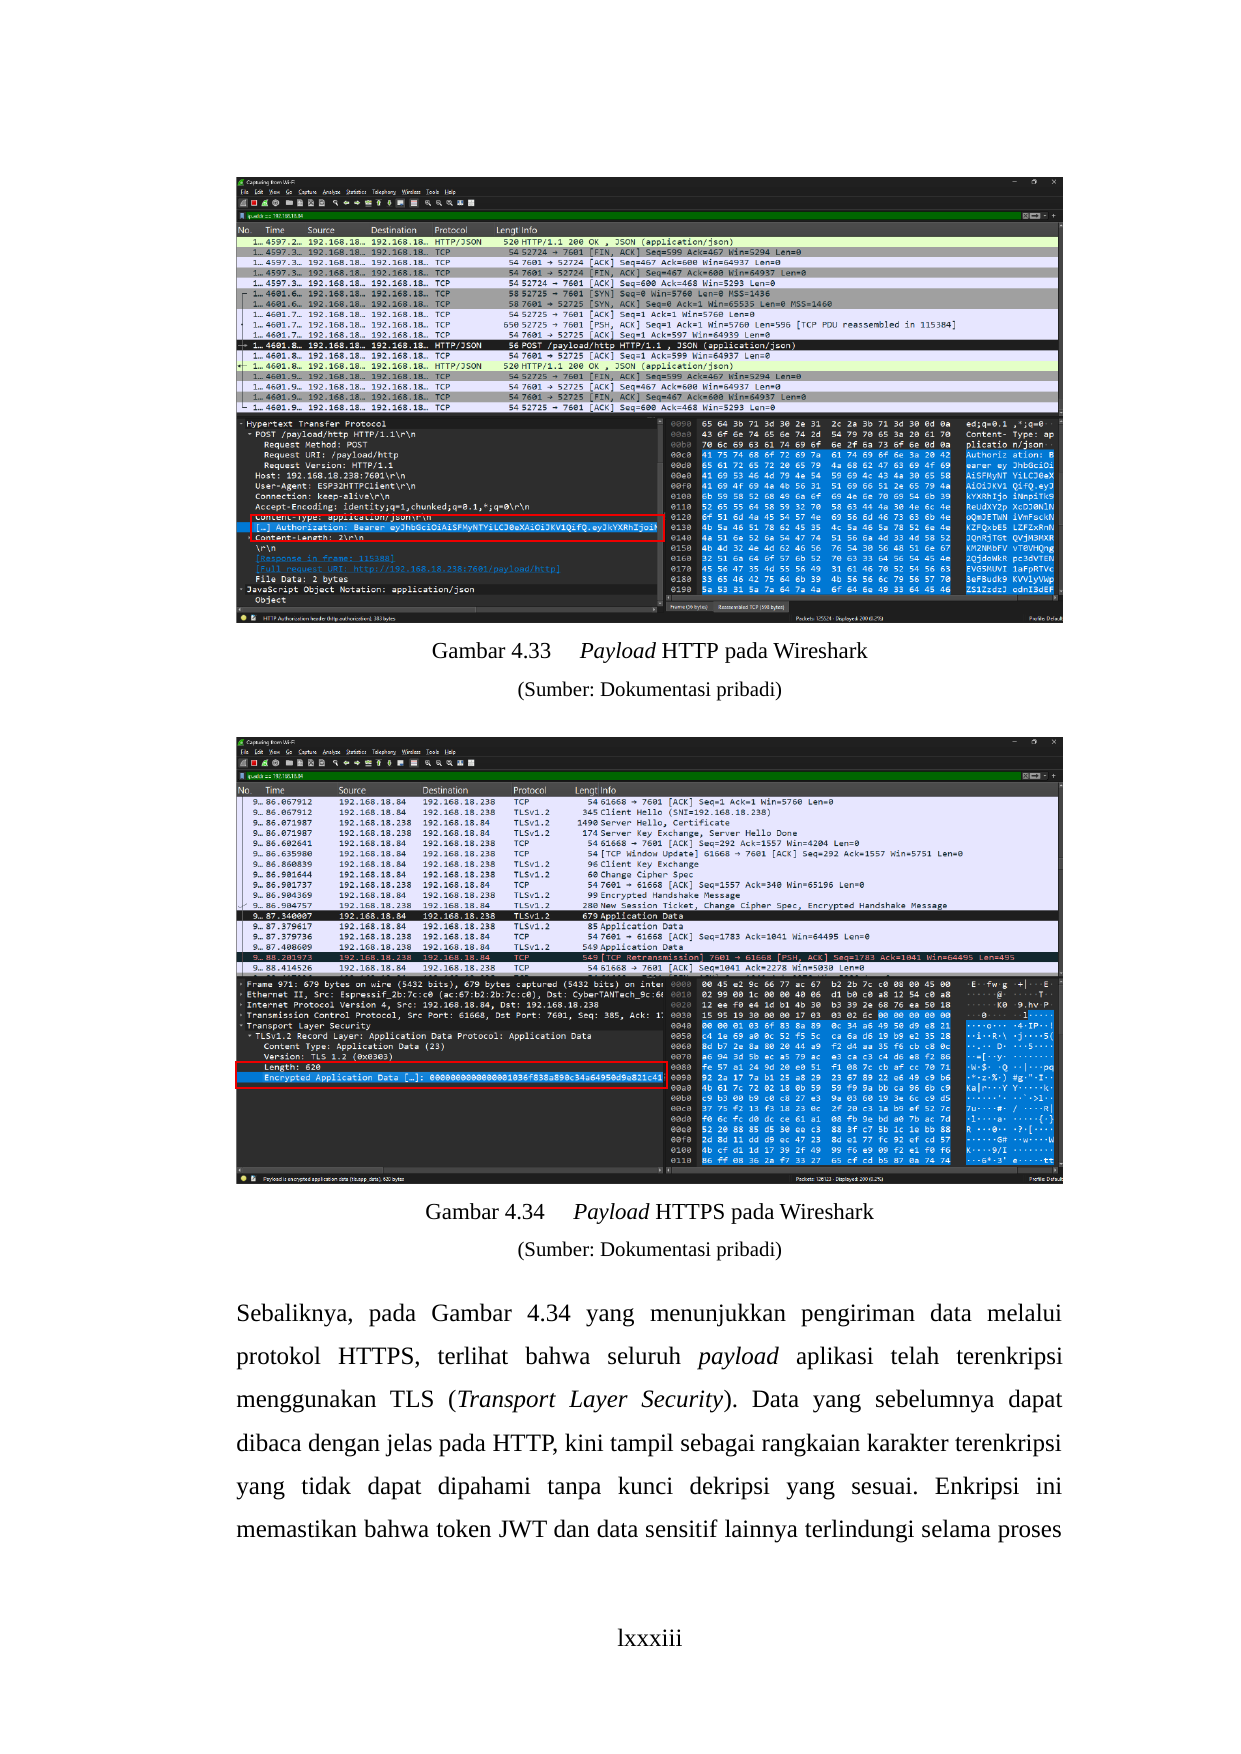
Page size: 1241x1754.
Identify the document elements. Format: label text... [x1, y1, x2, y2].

picture [237, 1063, 666, 1087]
text (Sumber: Dokumentasi pribadi) [236, 676, 1063, 701]
picture [236, 177, 1063, 623]
text (Sumber: Dokumentasi pribadi) [236, 1237, 1063, 1261]
text Payload HTTP pada Wireshark [236, 637, 1063, 663]
text Payload HTTPS pada Wireshark [236, 1198, 1063, 1224]
picture [236, 737, 1063, 1184]
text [236, 1298, 1063, 1543]
